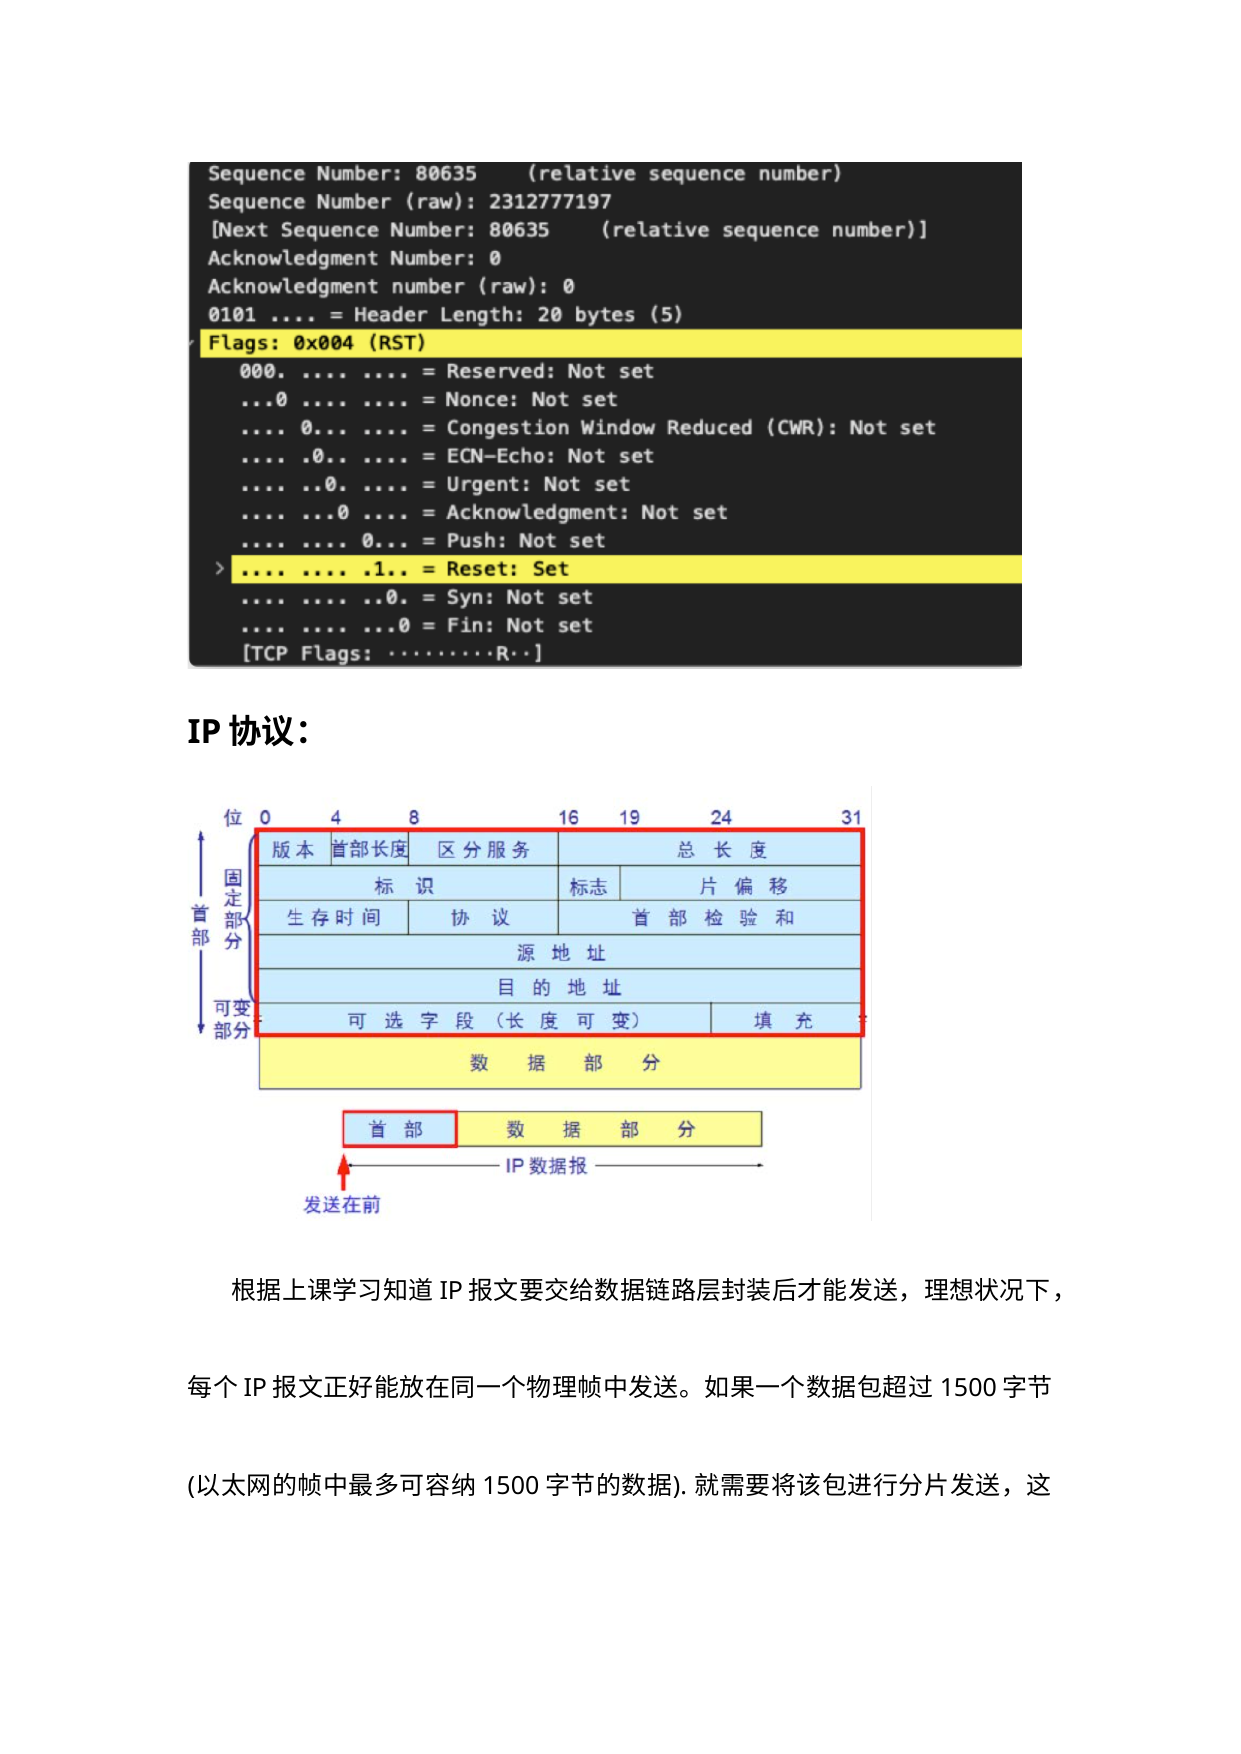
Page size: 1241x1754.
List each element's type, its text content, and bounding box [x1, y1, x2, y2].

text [187, 1256, 1053, 1516]
text IP协议： [187, 697, 1053, 762]
picture [187, 162, 1022, 669]
picture [187, 786, 932, 1221]
